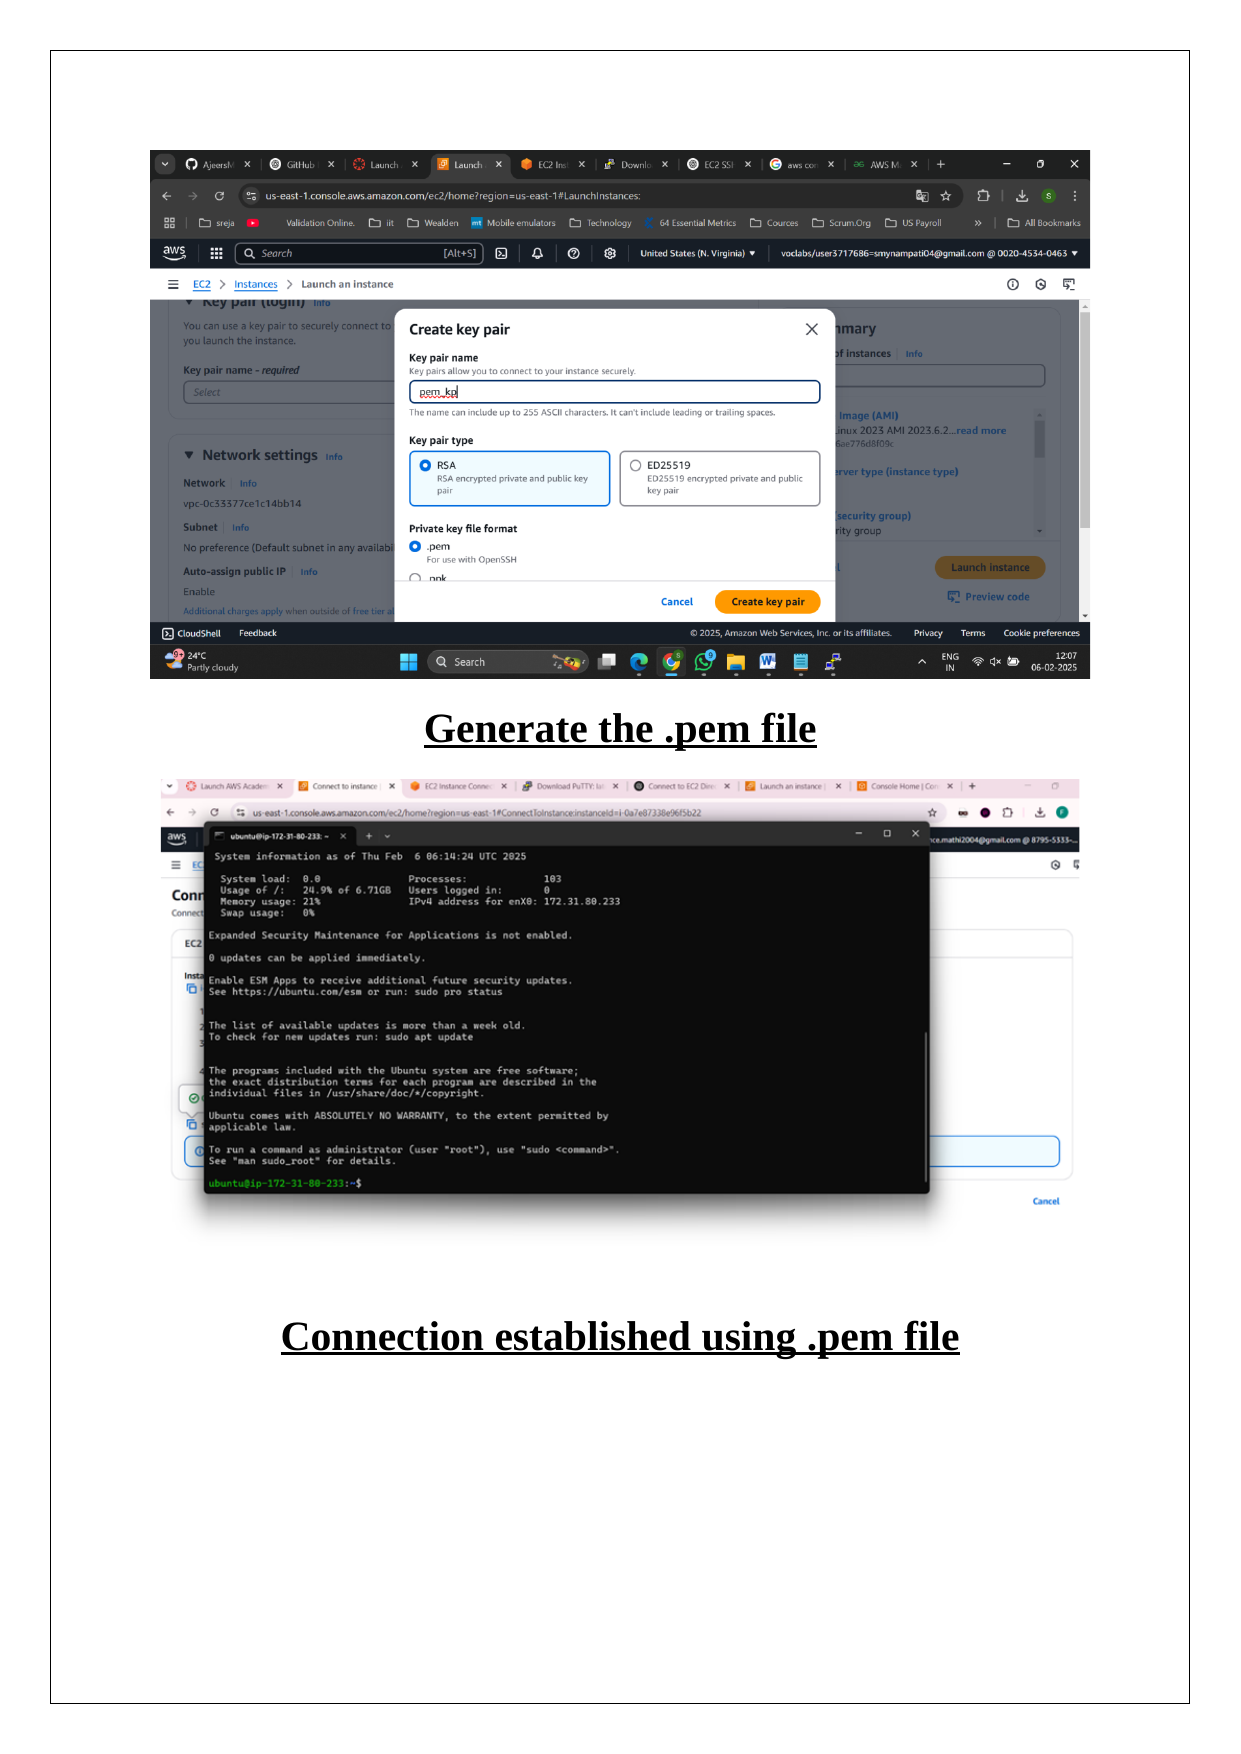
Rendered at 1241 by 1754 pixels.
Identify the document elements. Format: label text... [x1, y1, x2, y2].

text Generate the .pem file [150, 704, 1090, 752]
picture [150, 150, 1091, 679]
text Connection established using .pem file [150, 1311, 1090, 1359]
picture [160, 779, 1080, 1286]
